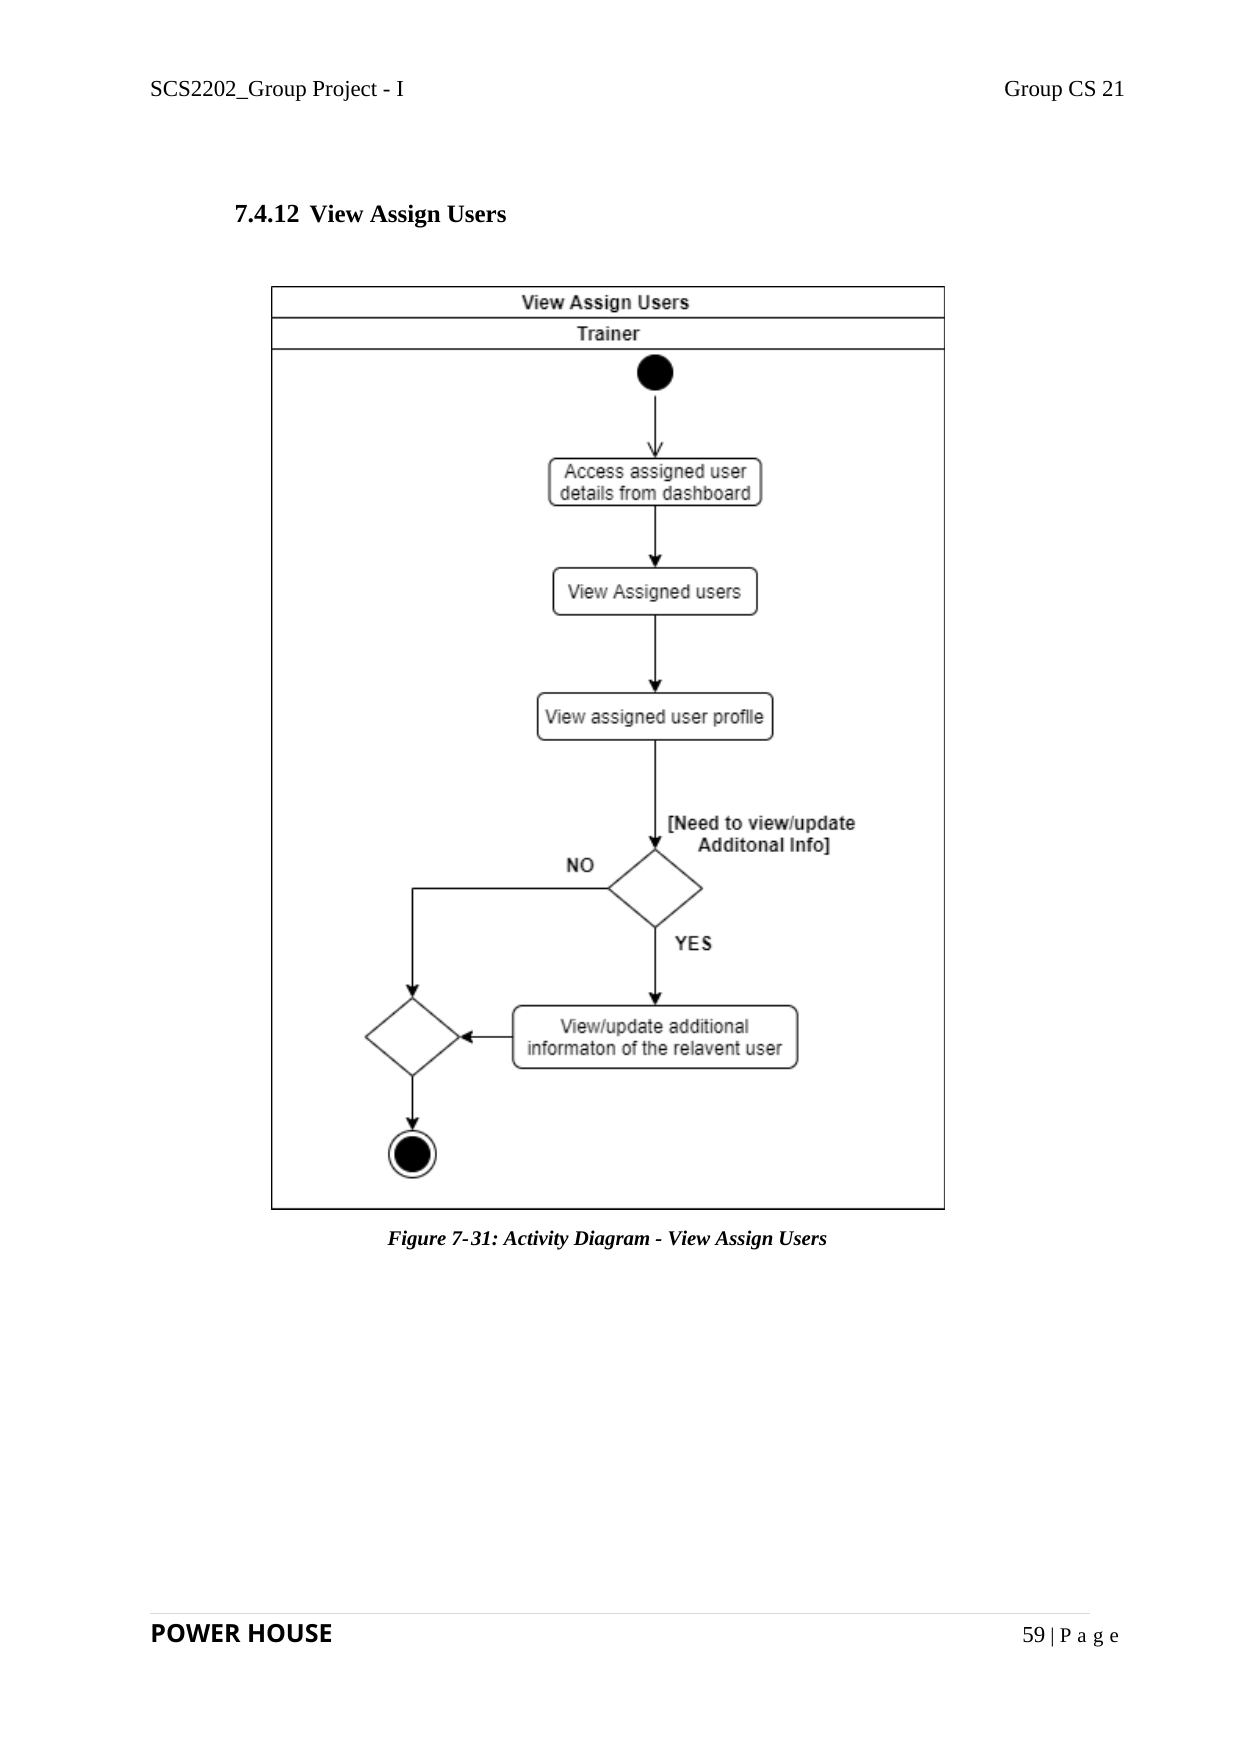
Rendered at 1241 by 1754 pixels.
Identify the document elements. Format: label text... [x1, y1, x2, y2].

subtitle View Assign Users [234, 198, 1090, 228]
picture [271, 286, 945, 1210]
